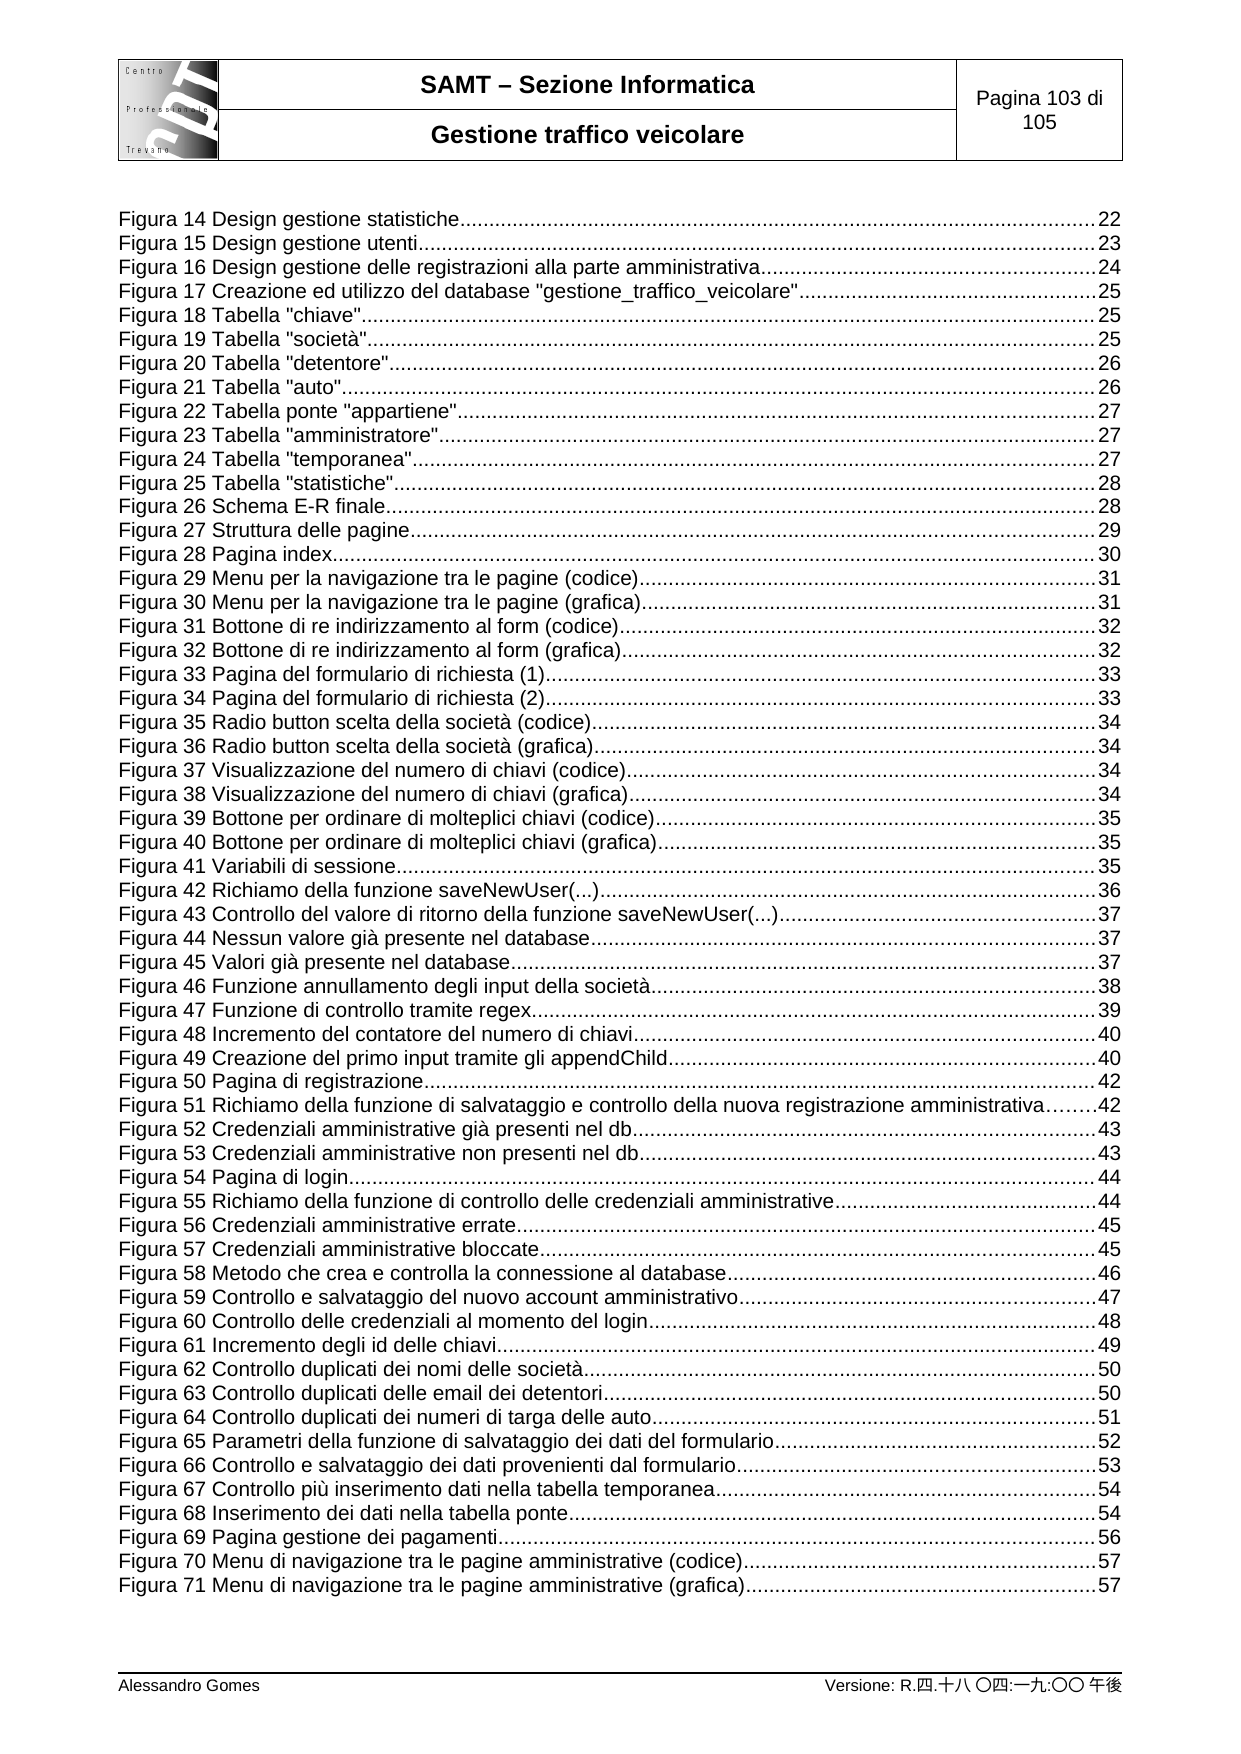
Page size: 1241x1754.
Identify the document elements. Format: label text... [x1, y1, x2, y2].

text Figura 15 Design gestione utenti 23 [118, 231, 1122, 255]
text Figura 29 Menu per la navigazione tra le pagine (codice) 31 [118, 566, 1122, 590]
text Figura 60 Controllo delle credenziali al momento del login 48 [118, 1309, 1122, 1333]
text Figura 18 Tabella "chiave" 25 [118, 303, 1122, 327]
text Figura 50 Pagina di registrazione 42 [118, 1069, 1122, 1093]
text Figura 30 Menu per la navigazione tra le pagine (grafica) 31 [118, 590, 1122, 614]
text Figura 20 Tabella "detentore" 26 [118, 351, 1122, 374]
text Figura 19 Tabella "società" 25 [118, 327, 1122, 351]
text Figura 70 Menu di navigazione tra le pagine amministrative (codice) 57 [118, 1548, 1122, 1572]
text Figura 17 Creazione ed utilizzo del database "gestione_traffico_veicolare" 25 [118, 279, 1122, 303]
picture [118, 60, 218, 159]
text Figura 22 Tabella ponte "appartiene" 27 [118, 398, 1122, 422]
text Figura 23 Tabella "amministratore" 27 [118, 422, 1122, 446]
text Figura 56 Credenziali amministrative errate 45 [118, 1213, 1122, 1237]
text Figura 47 Funzione di controllo tramite regex 39 [118, 997, 1122, 1021]
text Figura 26 Schema E-R finale 28 [118, 494, 1122, 518]
text Figura 41 Variabili di sessione 35 [118, 854, 1122, 878]
text Figura 66 Controllo e salvataggio dei dati provenienti dal formulario 53 [118, 1453, 1122, 1477]
text Figura 67 Controllo più inserimento dati nella tabella temporanea 54 [118, 1477, 1122, 1501]
text Figura 33 Pagina del formulario di richiesta (1) 33 [118, 662, 1122, 686]
text Figura 61 Incremento degli id delle chiavi 49 [118, 1333, 1122, 1357]
text Figura 53 Credenziali amministrative non presenti nel db 43 [118, 1141, 1122, 1165]
text Figura 48 Incremento del contatore del numero di chiavi 40 [118, 1021, 1122, 1045]
text Figura 27 Struttura delle pagine 29 [118, 518, 1122, 542]
text Figura 35 Radio button scelta della società (codice) 34 [118, 710, 1122, 734]
text Figura 44 Nessun valore già presente nel database 37 [118, 926, 1122, 949]
text Figura 64 Controllo duplicati dei numeri di targa delle auto 51 [118, 1405, 1122, 1429]
text Figura 36 Radio button scelta della società (grafica) 34 [118, 734, 1122, 758]
text Figura 24 Tabella "temporanea" 27 [118, 446, 1122, 470]
text Figura 43 Controllo del valore di ritorno della funzione saveNewUser(...) 37 [118, 902, 1122, 926]
text Figura 25 Tabella "statistiche" 28 [118, 470, 1122, 494]
text Figura 28 Pagina index 30 [118, 542, 1122, 566]
text Figura 57 Credenziali amministrative bloccate 45 [118, 1237, 1122, 1261]
text Figura 45 Valori già presente nel database 37 [118, 949, 1122, 973]
text Figura 40 Bottone per ordinare di molteplici chiavi (grafica) 35 [118, 830, 1122, 854]
text Figura 59 Controllo e salvataggio del nuovo account amministrativo 47 [118, 1285, 1122, 1309]
text Figura 21 Tabella "auto" 26 [118, 374, 1122, 398]
text Figura 69 Pagina gestione dei pagamenti 56 [118, 1524, 1122, 1548]
text Figura 32 Bottone di re indirizzamento al form (grafica) 32 [118, 638, 1122, 662]
text Figura 63 Controllo duplicati delle email dei detentori 50 [118, 1381, 1122, 1405]
text Figura 62 Controllo duplicati dei nomi delle società 50 [118, 1357, 1122, 1381]
text Figura 65 Parametri della funzione di salvataggio dei dati del formulario 52 [118, 1429, 1122, 1453]
text Figura 51 Richiamo della funzione di salvataggio e controllo della nuova registrazione amministrativa 42 [118, 1093, 1122, 1117]
text Figura 42 Richiamo della funzione saveNewUser(...) 36 [118, 878, 1122, 902]
text Figura 58 Metodo che crea e controlla la connessione al database 46 [118, 1261, 1122, 1285]
text Figura 31 Bottone di re indirizzamento al form (codice) 32 [118, 614, 1122, 638]
text Figura 55 Richiamo della funzione di controllo delle credenziali amministrative 44 [118, 1189, 1122, 1213]
text Figura 52 Credenziali amministrative già presenti nel db 43 [118, 1117, 1122, 1141]
text Figura 68 Inserimento dei dati nella tabella ponte 54 [118, 1501, 1122, 1524]
text Figura 16 Design gestione delle registrazioni alla parte amministrativa 24 [118, 255, 1122, 279]
text Figura 54 Pagina di login 44 [118, 1165, 1122, 1189]
text Figura 34 Pagina del formulario di richiesta (2) 33 [118, 686, 1122, 710]
text Figura 46 Funzione annullamento degli input della società 38 [118, 973, 1122, 997]
text Figura 14 Design gestione statistiche 22 [118, 207, 1122, 231]
text Figura 49 Creazione del primo input tramite gli appendChild 40 [118, 1045, 1122, 1069]
text Figura 39 Bottone per ordinare di molteplici chiavi (codice) 35 [118, 806, 1122, 830]
text Figura 71 Menu di navigazione tra le pagine amministrative (grafica) 57 [118, 1572, 1122, 1596]
text Figura 37 Visualizzazione del numero di chiavi (codice) 34 [118, 758, 1122, 782]
text Figura 38 Visualizzazione del numero di chiavi (grafica) 34 [118, 782, 1122, 806]
